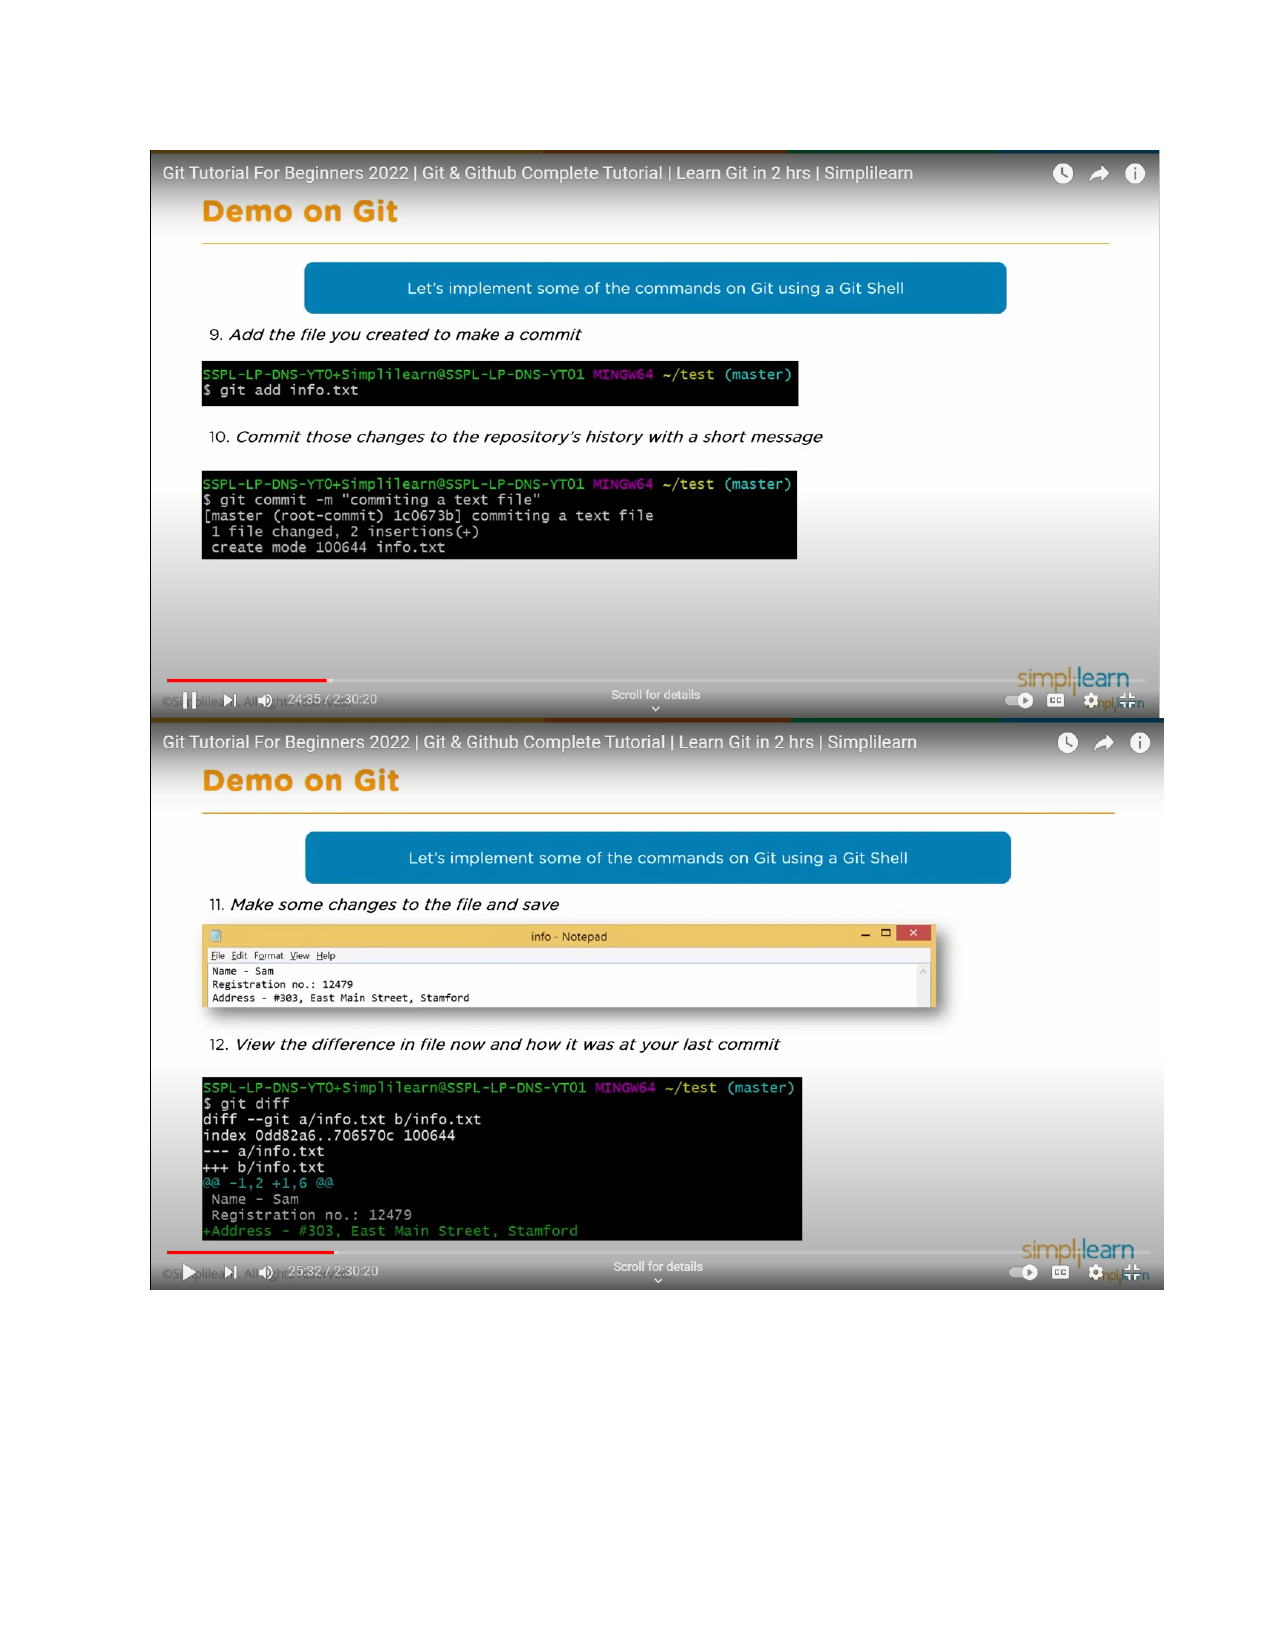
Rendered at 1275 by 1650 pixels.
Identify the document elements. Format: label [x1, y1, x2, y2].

picture [150, 150, 1164, 1290]
